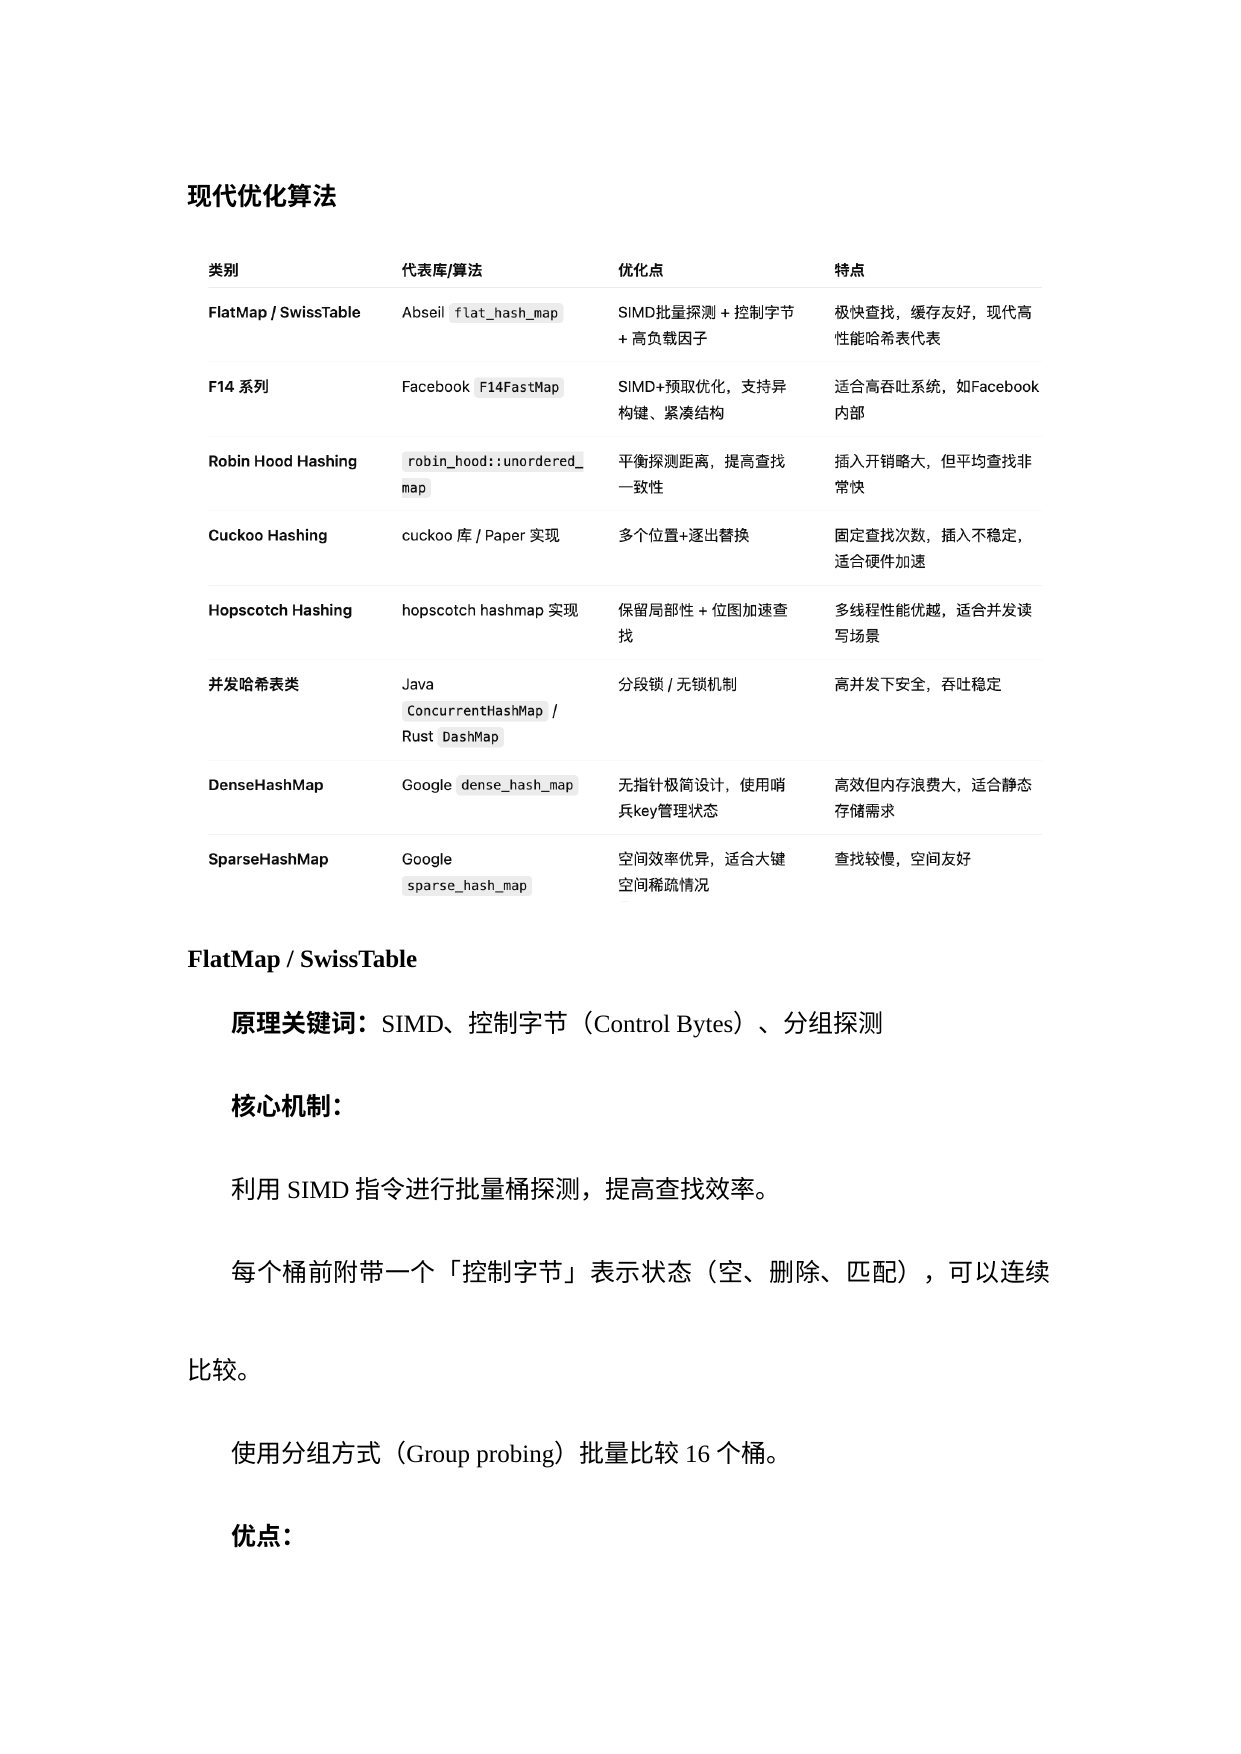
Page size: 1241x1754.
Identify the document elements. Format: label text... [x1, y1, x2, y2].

subtitle 现代优化算法 [187, 162, 1053, 227]
text 核心机制： [187, 1072, 1053, 1137]
picture [187, 245, 1053, 902]
text 使用分组方式（Group probing）批量比较 16 个桶。 [187, 1419, 1053, 1484]
subtitle FlatMap / SwissTable [187, 942, 1053, 974]
text 优点： [187, 1502, 1053, 1567]
text 原理关键词：SIMD、控制字节（Control Bytes）、分组探测 [187, 989, 1053, 1054]
text 每个桶前附带一个「控制字节」表示状态（空、删除、匹配），可以连续比较。 [187, 1238, 1053, 1401]
text 利用 SIMD 指令进行批量桶探测，提高查找效率。 [187, 1155, 1053, 1220]
